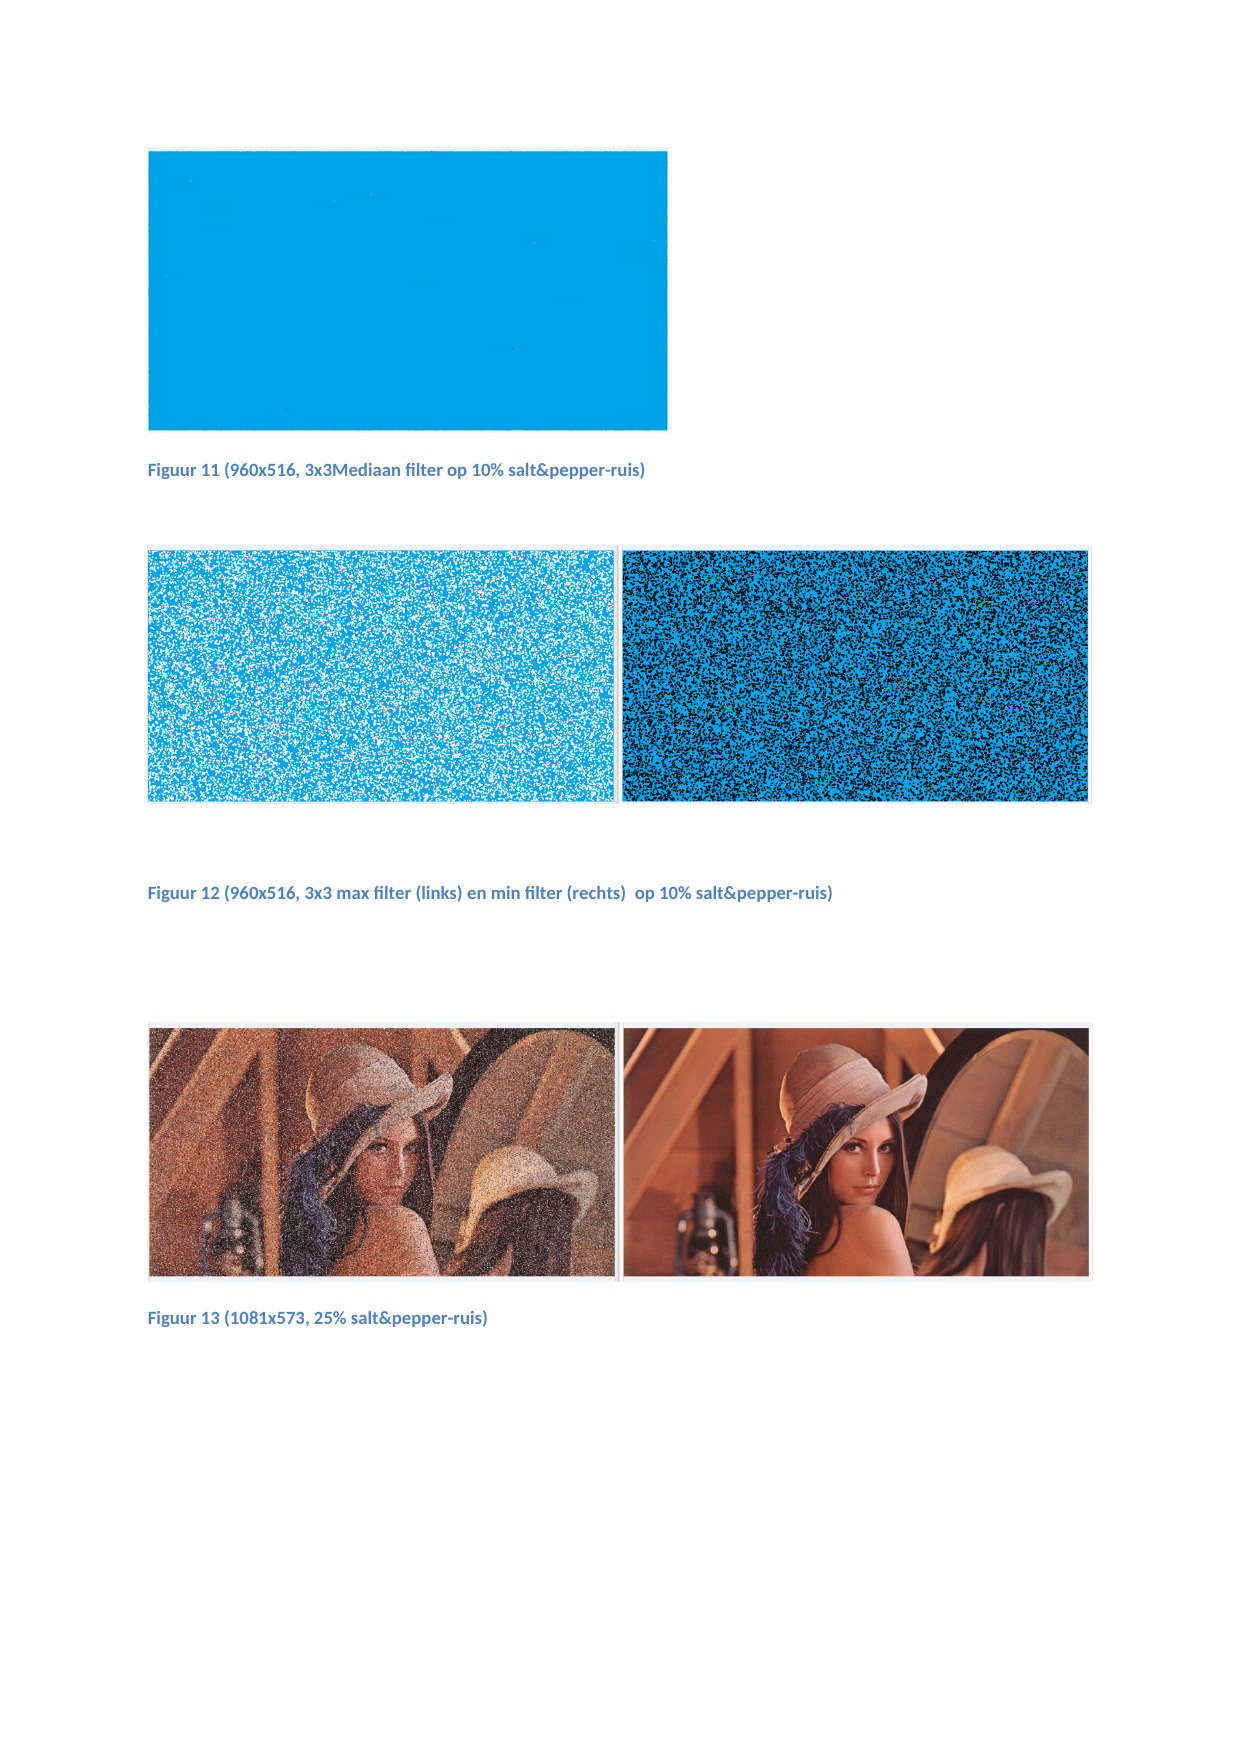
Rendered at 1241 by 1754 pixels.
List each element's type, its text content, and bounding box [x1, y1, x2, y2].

picture [147, 147, 672, 434]
text Figuur 12 (960x516, 3x3 max filter (links) en min filter (rechts) op 10% salt&pepper-ruis) [148, 882, 1093, 904]
text Figuur 11 (960x516, 3x3Mediaan filter op 10% salt&pepper-ruis) [148, 458, 1093, 481]
picture [147, 1022, 1093, 1282]
picture [146, 545, 1092, 804]
text Figuur 13 (1081x573, 25% salt&pepper-ruis) [148, 1306, 1093, 1329]
